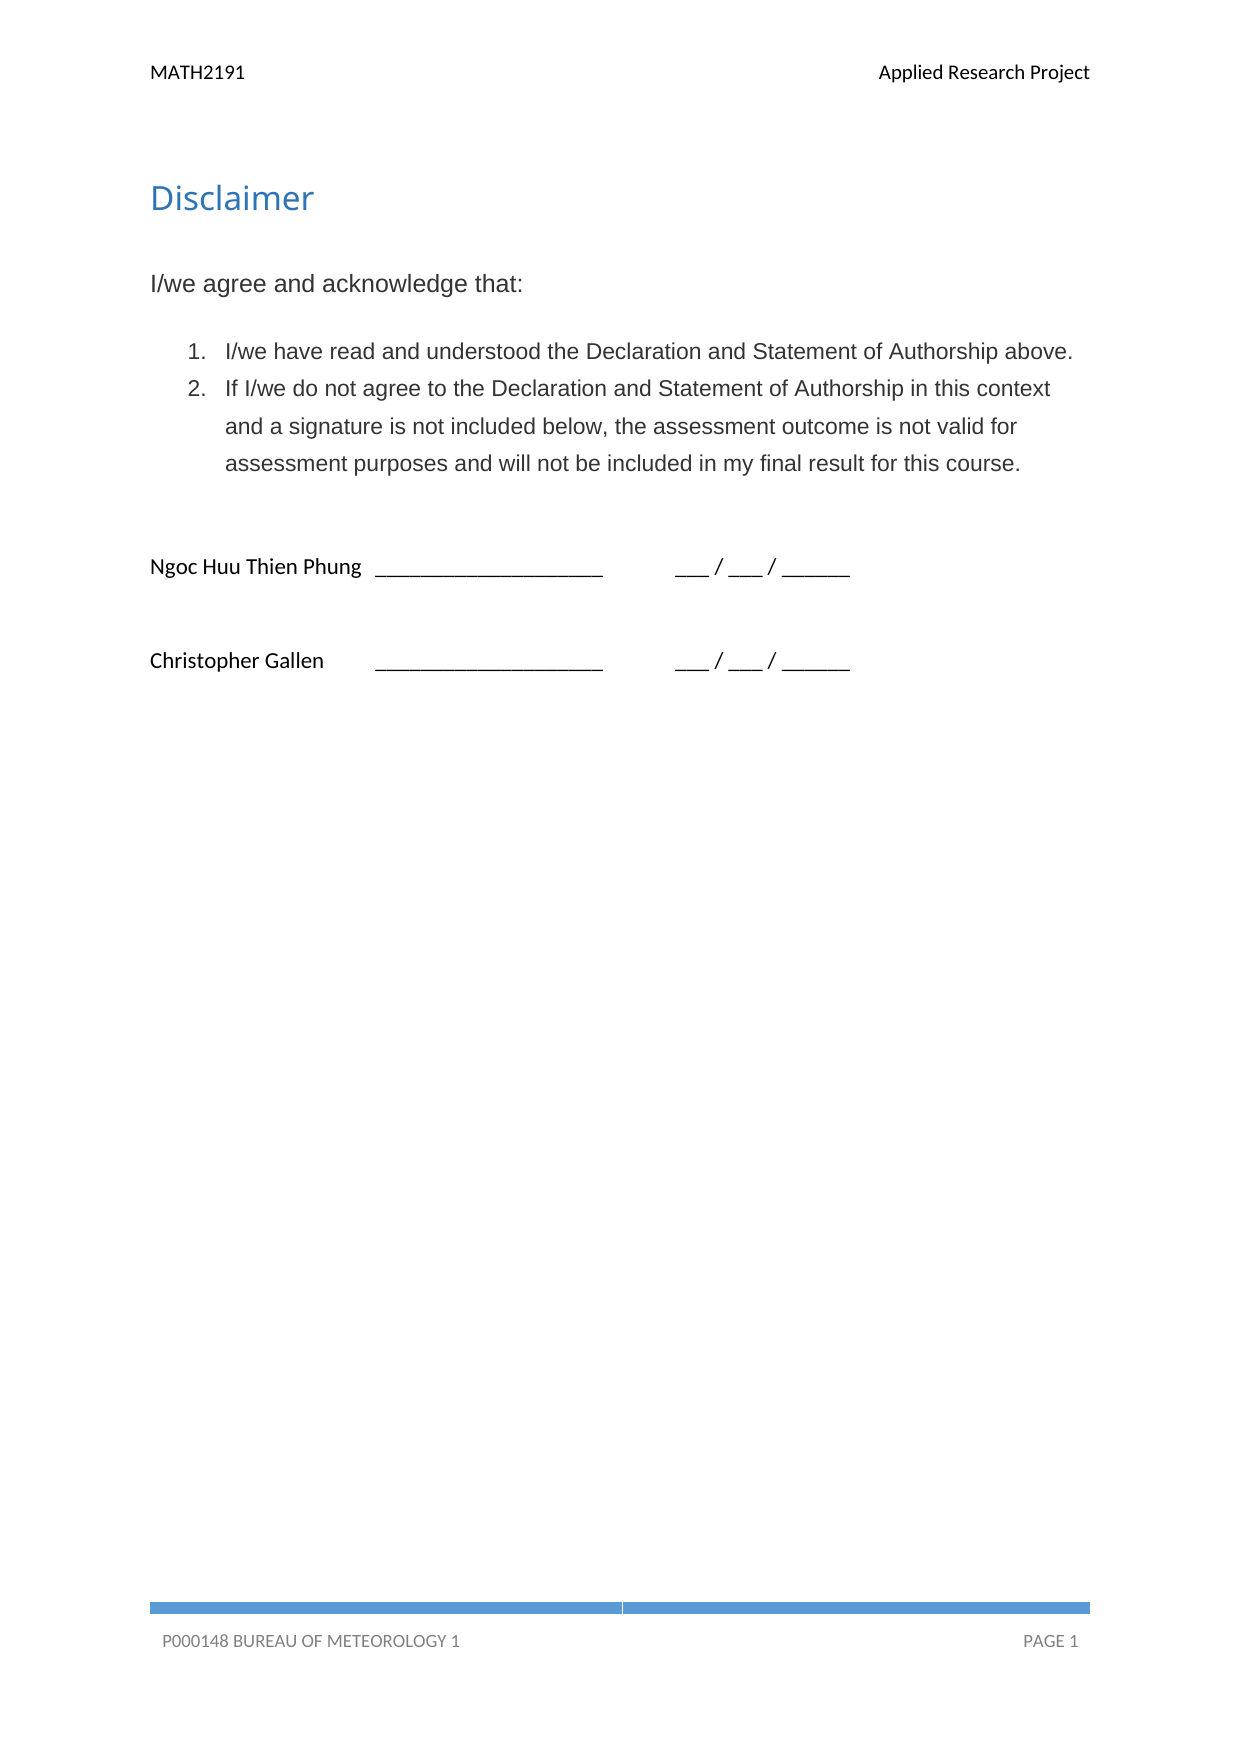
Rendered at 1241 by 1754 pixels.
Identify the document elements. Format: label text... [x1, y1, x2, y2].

text Ngoc Huu Thien Phung ____________________ ___ / ___ / ______ [150, 552, 1090, 581]
text I/we agree and acknowledge that: [150, 260, 1090, 297]
list I/we have read and understood the Declaration and Statement of Authorship above. [187, 326, 1090, 364]
list If I/we do not agree to the Declaration and Statement of Authorship in this context and a signature is not included below, the assessment outcome is not valid for assessment purposes and will not be included in my final result for this course. [187, 364, 1090, 476]
subtitle Disclaimer [150, 175, 1090, 220]
text Christopher Gallen ____________________ ___ / ___ / ______ [150, 646, 1090, 674]
